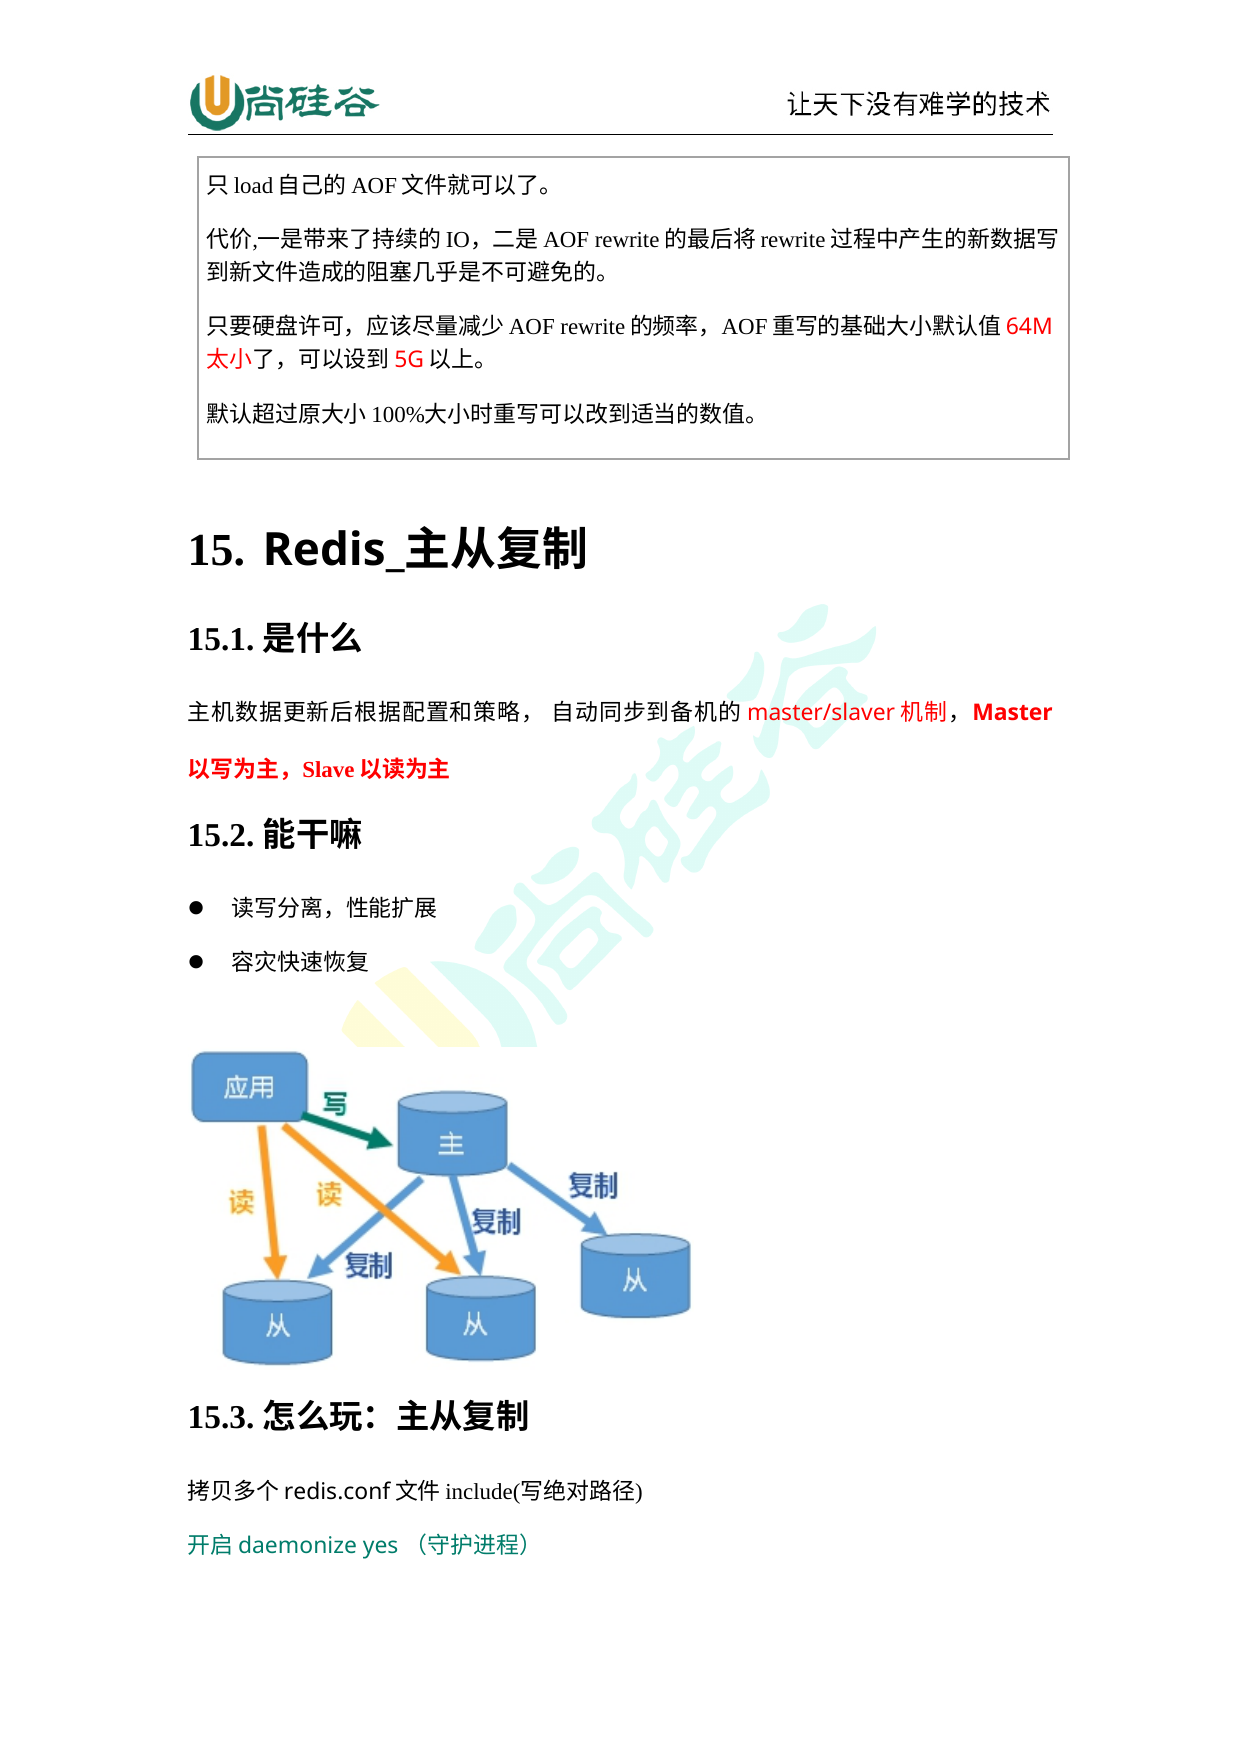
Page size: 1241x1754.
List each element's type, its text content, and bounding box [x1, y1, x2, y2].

picture [187, 1047, 694, 1370]
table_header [199, 158, 1068, 458]
list 是什么 [187, 612, 1053, 660]
list 读写分离，性能扩展 [187, 890, 1053, 923]
text 拷贝多个redis.conf文件include(写绝对路径) [187, 1473, 1053, 1506]
list 容灾快速恢复 [187, 944, 1053, 977]
text 开启daemonize yes （守护进程） [187, 1527, 1053, 1560]
text 主机数据更新后根据配置和策略， 自动同步到备机的master/slaver机制，Master以写为主，Slave以读为主 [187, 694, 1053, 784]
list Redis_主从复制 [187, 512, 1053, 578]
picture [187, 73, 1053, 132]
list 能干嘛 [187, 808, 1053, 856]
list 怎么玩：主从复制 [187, 1390, 1053, 1438]
